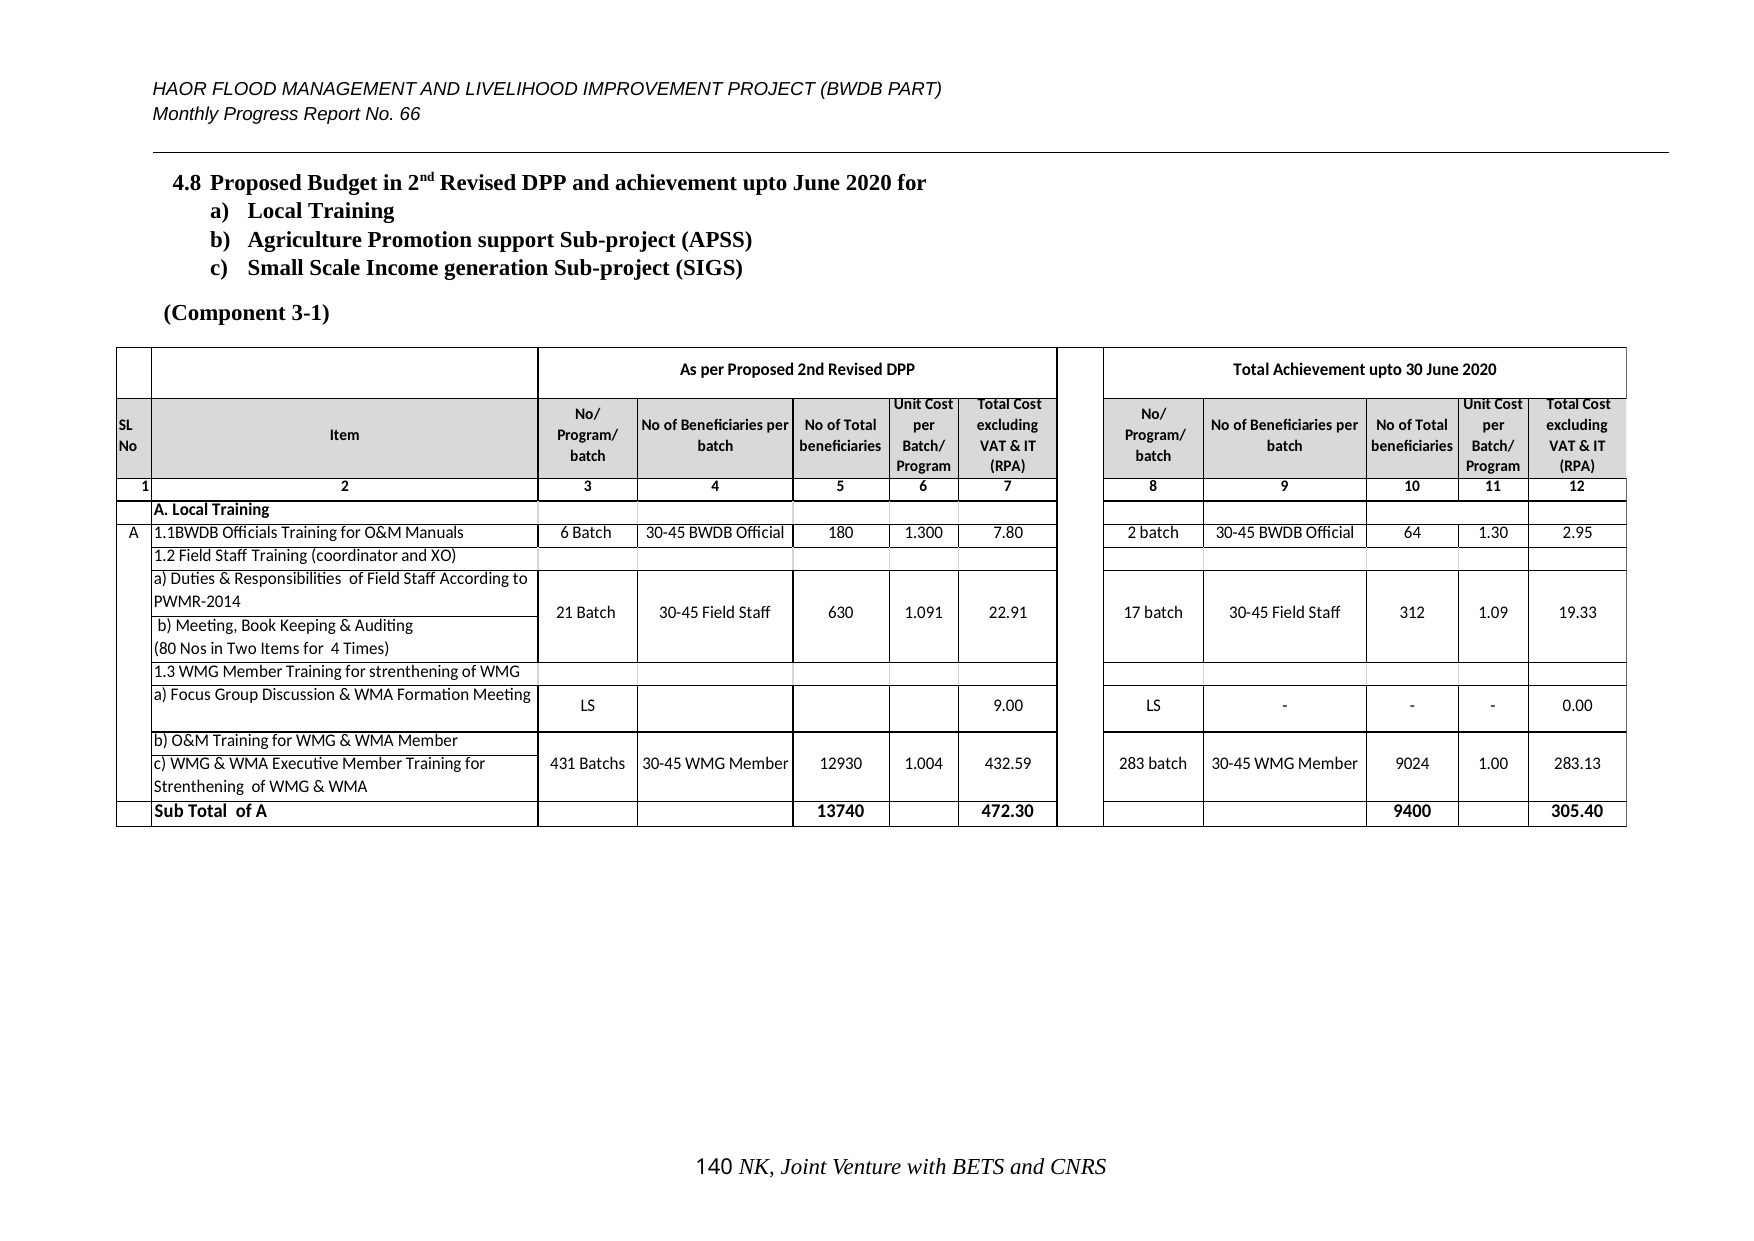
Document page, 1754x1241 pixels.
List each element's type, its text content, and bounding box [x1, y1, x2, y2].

list Agriculture Promotion support Sub-project (APSS) [210, 226, 1669, 252]
list Local Training [210, 197, 1669, 223]
list Proposed Budget in 2nd Revised DPP and achievement upto June 2020 for [172, 169, 1669, 195]
list Small Scale Income generation Sub-project (SIGS) [210, 254, 1669, 280]
text (Component 3-1) [135, 299, 1669, 326]
